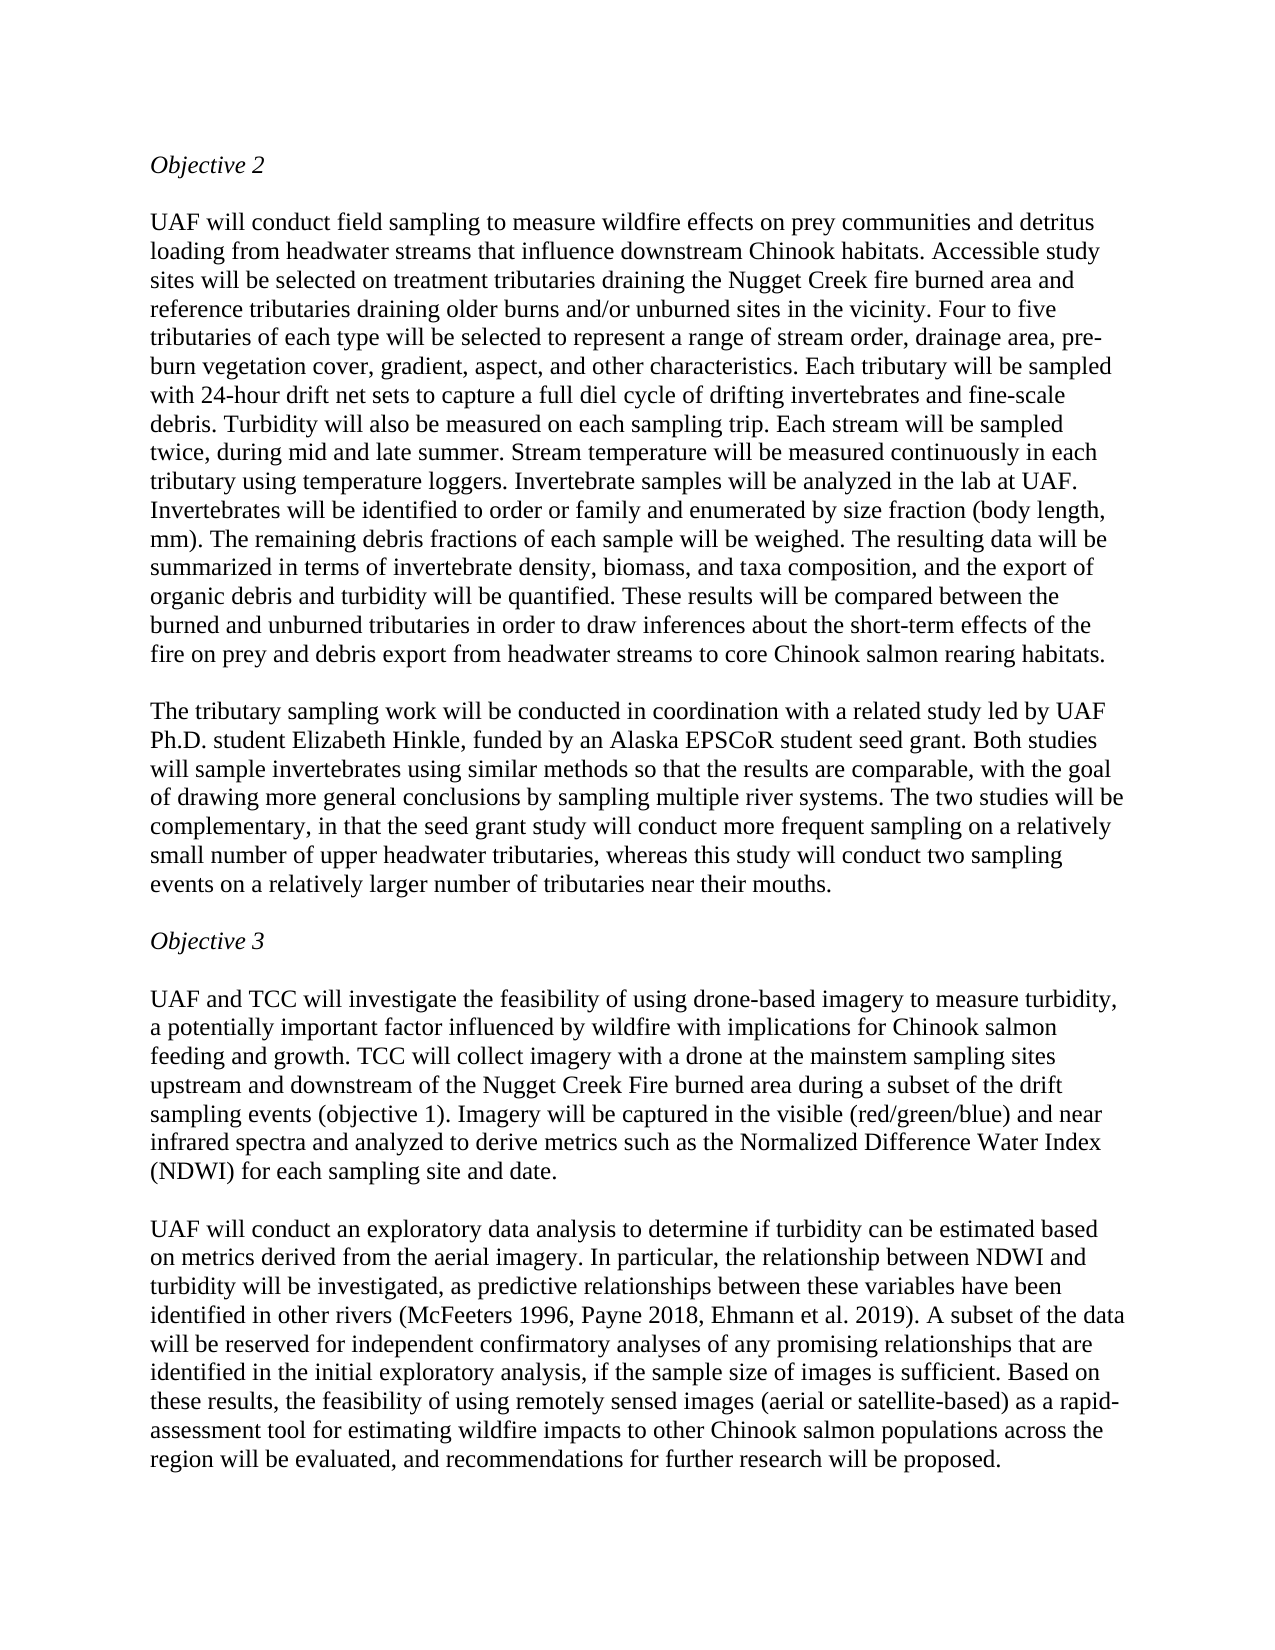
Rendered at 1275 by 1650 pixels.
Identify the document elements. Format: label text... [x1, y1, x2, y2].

text The tributary sampling work will be conducted in coordination with a related study led by UAF Ph.D. student Elizabeth Hinkle, funded by an Alaska EPSCoR student seed grant. Both studies will sample invertebrates using similar methods so that the results are comparable, with the goal of drawing more general conclusions by sampling multiple river systems. The two studies will be complementary, in that the seed grant study will conduct more frequent sampling on a relatively small number of upper headwater tributaries, whereas this study will conduct two sampling events on a relatively larger number of tributaries near their mouths. [150, 667, 1125, 897]
text UAF will conduct an exploratory data analysis to determine if turbidity can be estimated based on metrics derived from the aerial imagery. In particular, the relationship between NDWI and turbidity will be investigated, as predictive relationships between these variables have been identified in other rivers (McFeeters 1996, Payne 2018, Ehmann et al. 2019). A subset of the data will be reserved for independent confirmatory analyses of any promising relationships that are identified in the initial exploratory analysis, if the sample size of images is sufficient. Based on these results, the feasibility of using remotely sensed images (aerial or satellite-based) as a rapid-assessment tool for estimating wildfire impacts to other Chinook salmon populations across the region will be evaluated, and recommendations for further research will be proposed. [150, 1214, 1125, 1472]
text UAF will conduct field sampling to measure wildfire effects on prey communities and detritus loading from headwater streams that influence downstream Chinook habitats. Accessible study sites will be selected on treatment tributaries draining the Nugget Creek fire burned area and reference tributaries draining older burns and/or unburned sites in the vicinity. Four to five tributaries of each type will be selected to represent a range of stream order, drainage area, pre-burn vegetation cover, gradient, aspect, and other characteristics. Each tributary will be sampled with 24-hour drift net sets to capture a full diel cycle of drifting invertebrates and fine-scale debris. Turbidity will also be measured on each sampling trip. Each stream will be sampled twice, during mid and late summer. Stream temperature will be measured continuously in each tributary using temperature loggers. Invertebrate samples will be analyzed in the lab at UAF. Invertebrates will be identified to order or family and enumerated by size fraction (body length, mm). The remaining debris fractions of each sample will be weighed. The resulting data will be summarized in terms of invertebrate density, biomass, and taxa composition, and the export of organic debris and turbidity will be quantified. These results will be compared between the burned and unburned tributaries in order to draw inferences about the short-term effects of the fire on prey and debris export from headwater streams to core Chinook salmon rearing habitats. [150, 207, 1125, 667]
text UAF and TCC will investigate the feasibility of using drone-based imagery to measure turbidity, a potentially important factor influenced by wildfire with implications for Chinook salmon feeding and growth. TCC will collect imagery with a drone at the mainstem sampling sites upstream and downstream of the Nugget Creek Fire burned area during a subset of the drift sampling events (objective 1). Imagery will be captured in the visible (red/green/blue) and near infrared spectra and analyzed to derive metrics such as the Normalized Difference Water Index (NDWI) for each sampling site and date. [150, 984, 1125, 1185]
text Objective 3 [150, 926, 1125, 955]
text Objective 2 [150, 150, 1125, 179]
